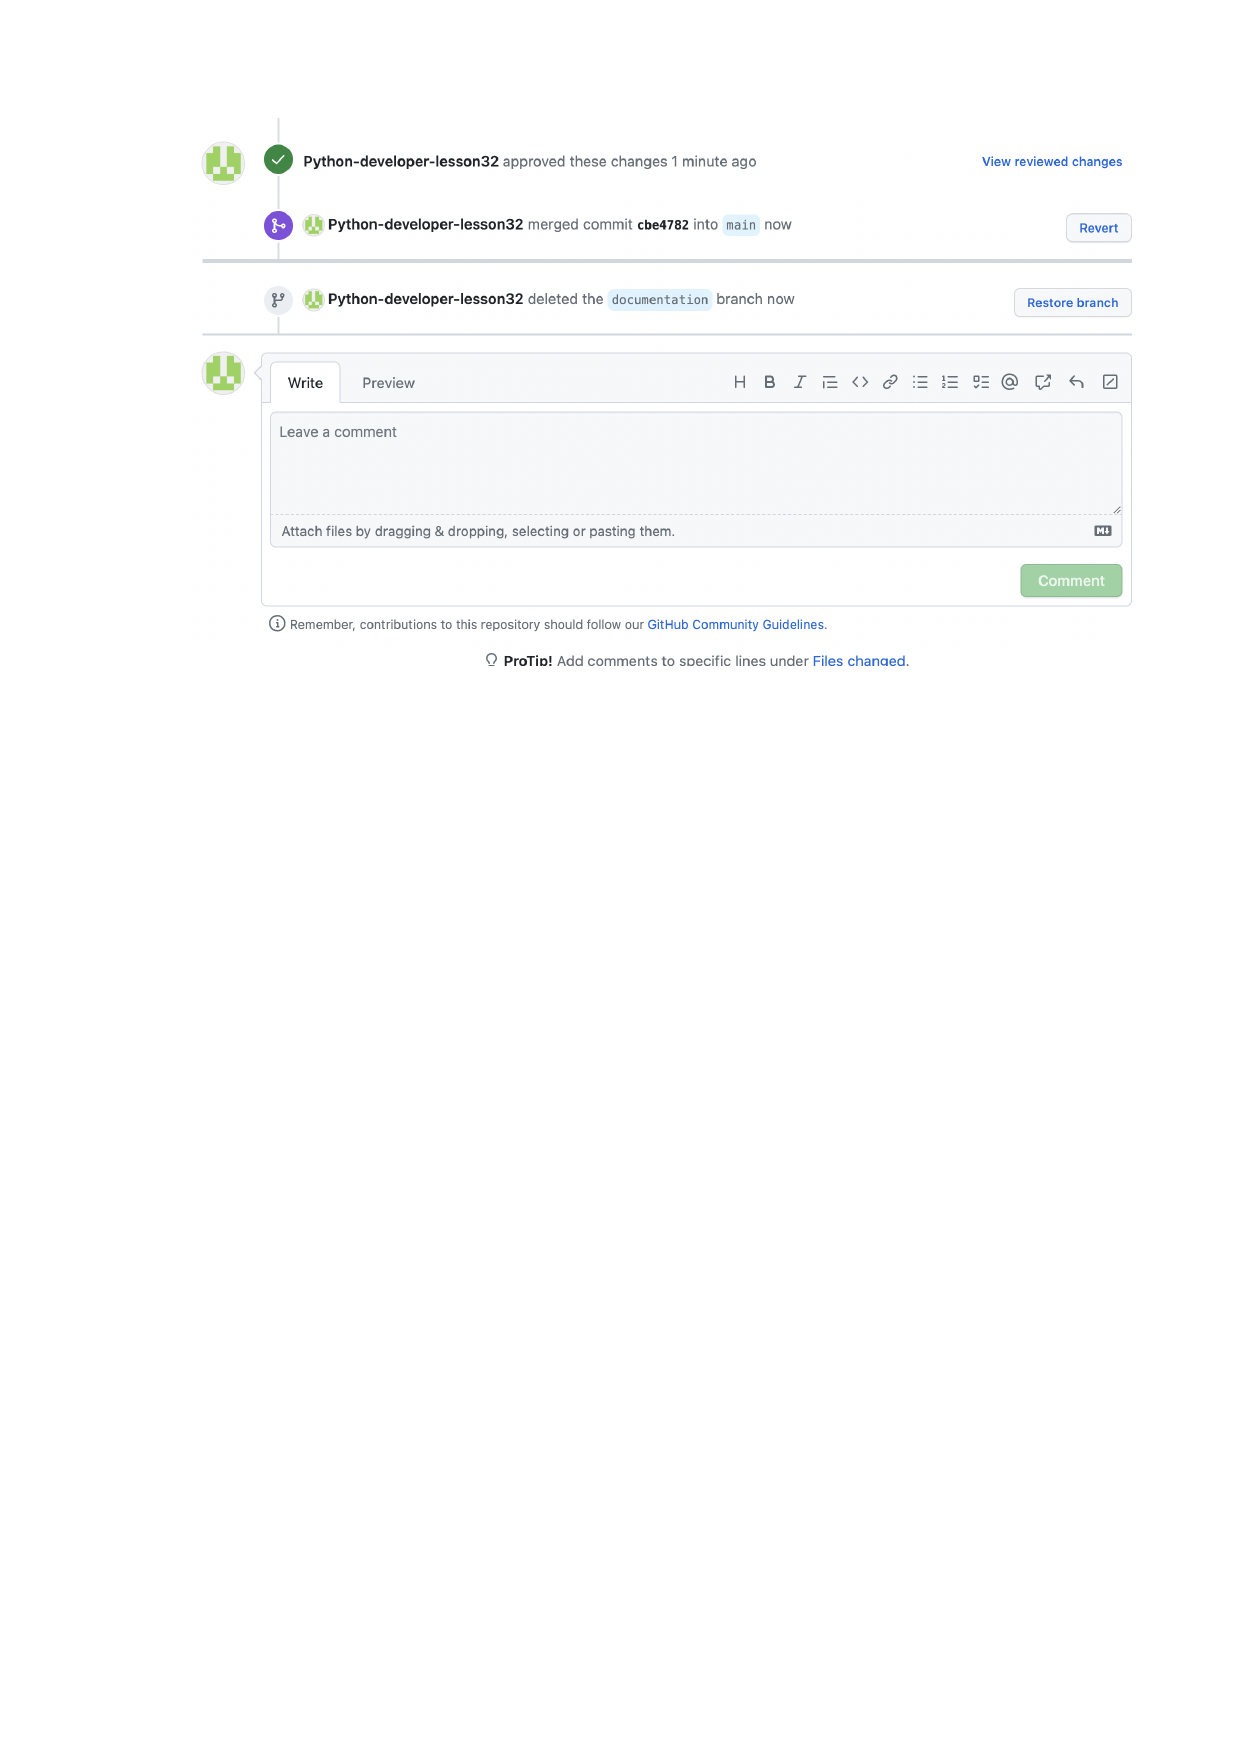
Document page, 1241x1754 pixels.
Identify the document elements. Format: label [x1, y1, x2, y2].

picture [177, 118, 1152, 666]
